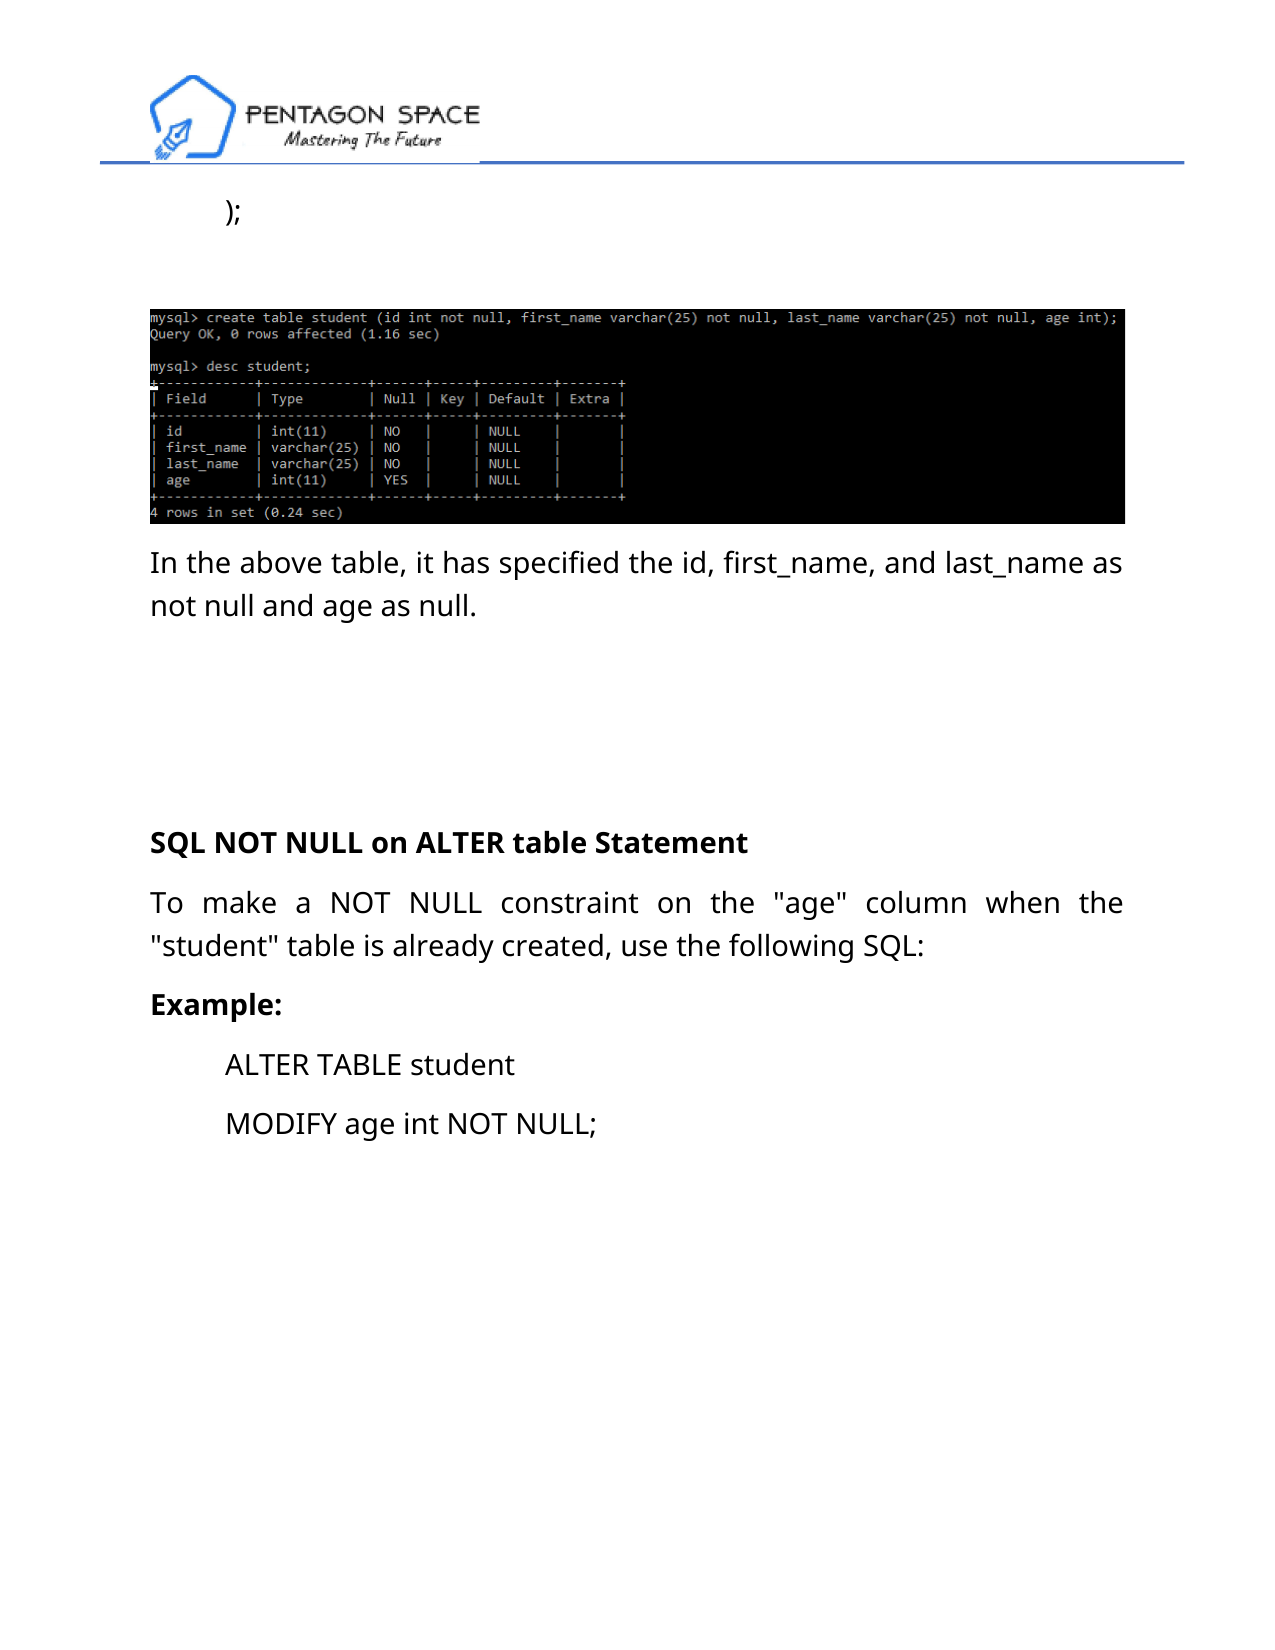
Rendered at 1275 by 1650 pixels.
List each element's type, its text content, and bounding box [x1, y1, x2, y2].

text MODIFY age int NOT NULL; [150, 1103, 1125, 1143]
text Example: [150, 984, 1125, 1024]
text To make a NOT NULL constraint on the "age" column when the "student" table is already created, use the following SQL: [150, 882, 1125, 965]
picture [150, 75, 480, 163]
text ); [150, 191, 1125, 230]
picture [150, 309, 1125, 524]
text SQL NOT NULL on ALTER table Statement [150, 823, 1125, 862]
text In the above table, it has specified the id, first_name, and last_name as not null and age as null. [150, 542, 1125, 624]
text ALTER TABLE student [150, 1044, 1125, 1084]
